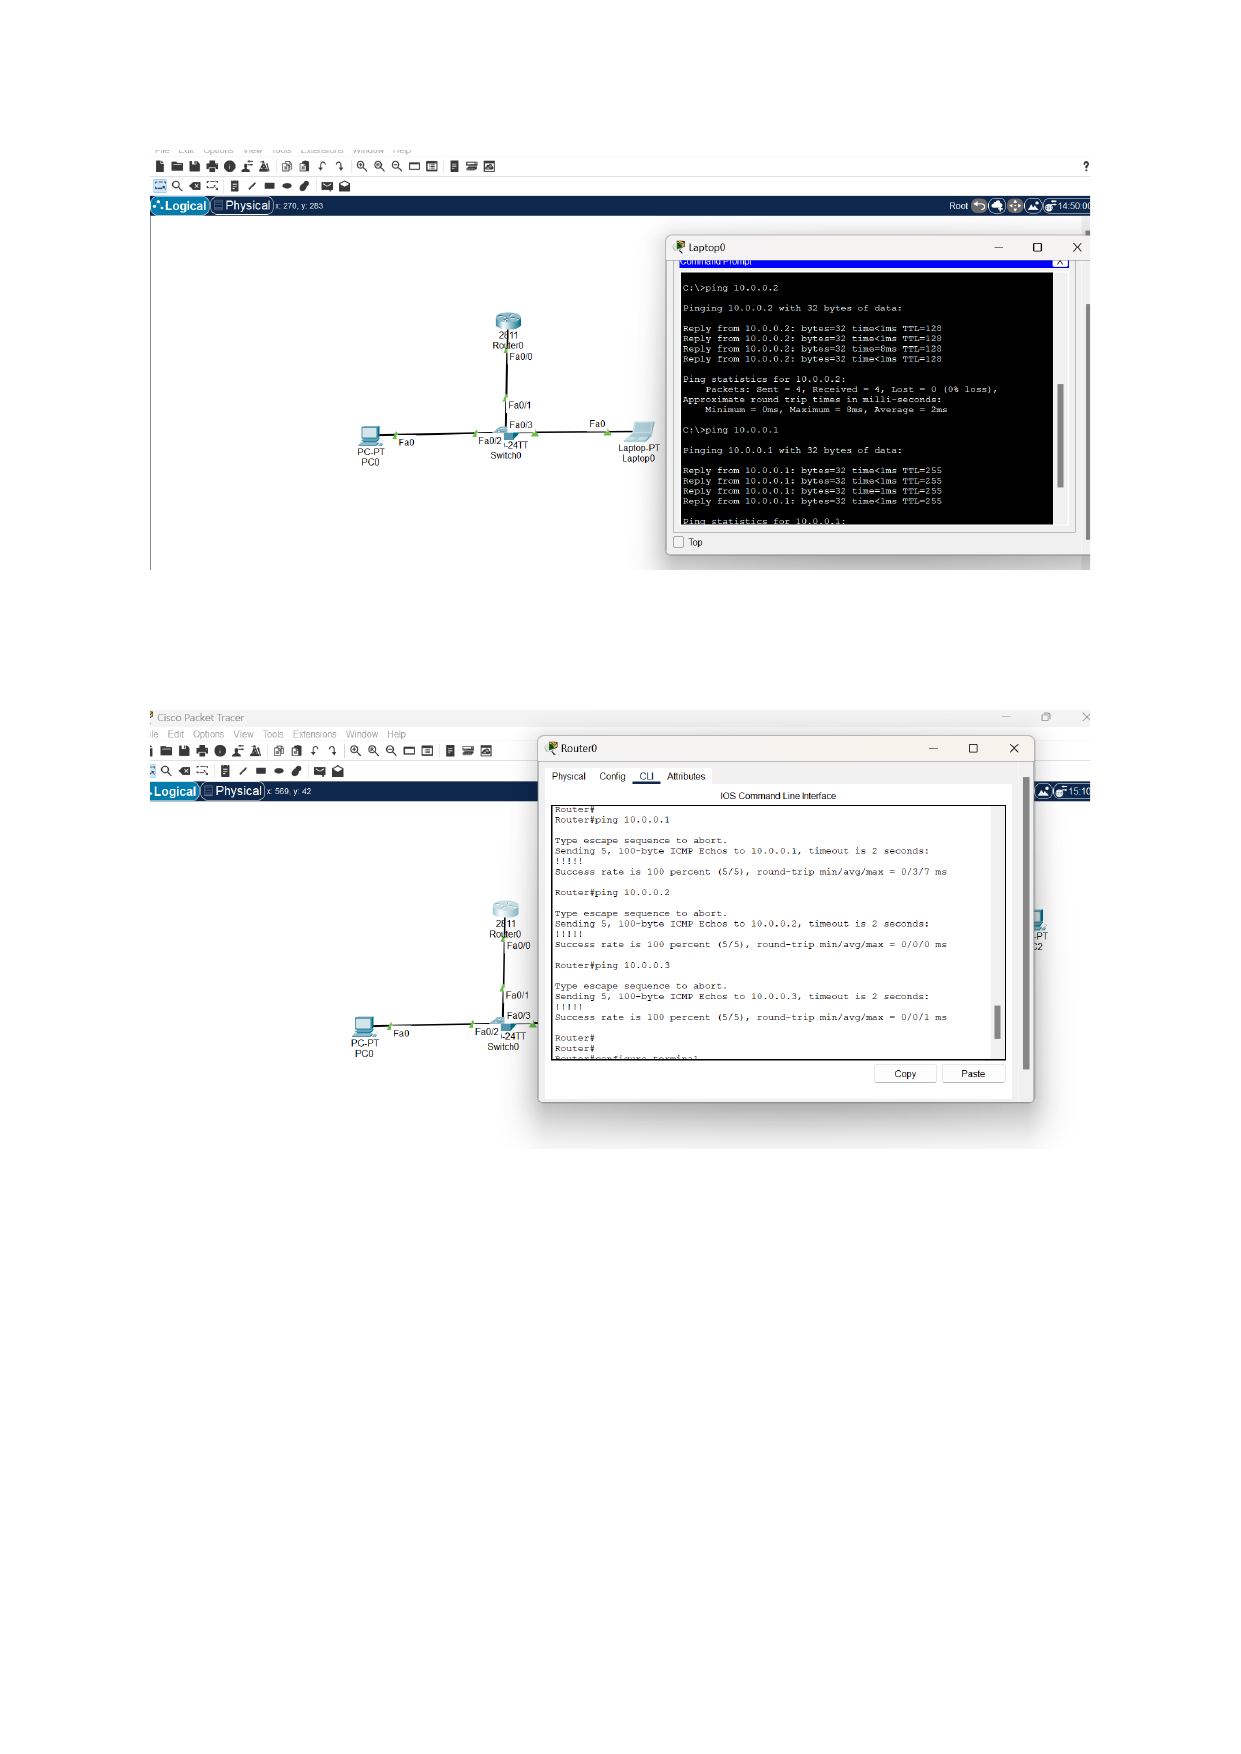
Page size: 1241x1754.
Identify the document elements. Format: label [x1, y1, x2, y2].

picture [150, 710, 1091, 1149]
picture [150, 150, 1091, 570]
picture [185, 202, 192, 211]
